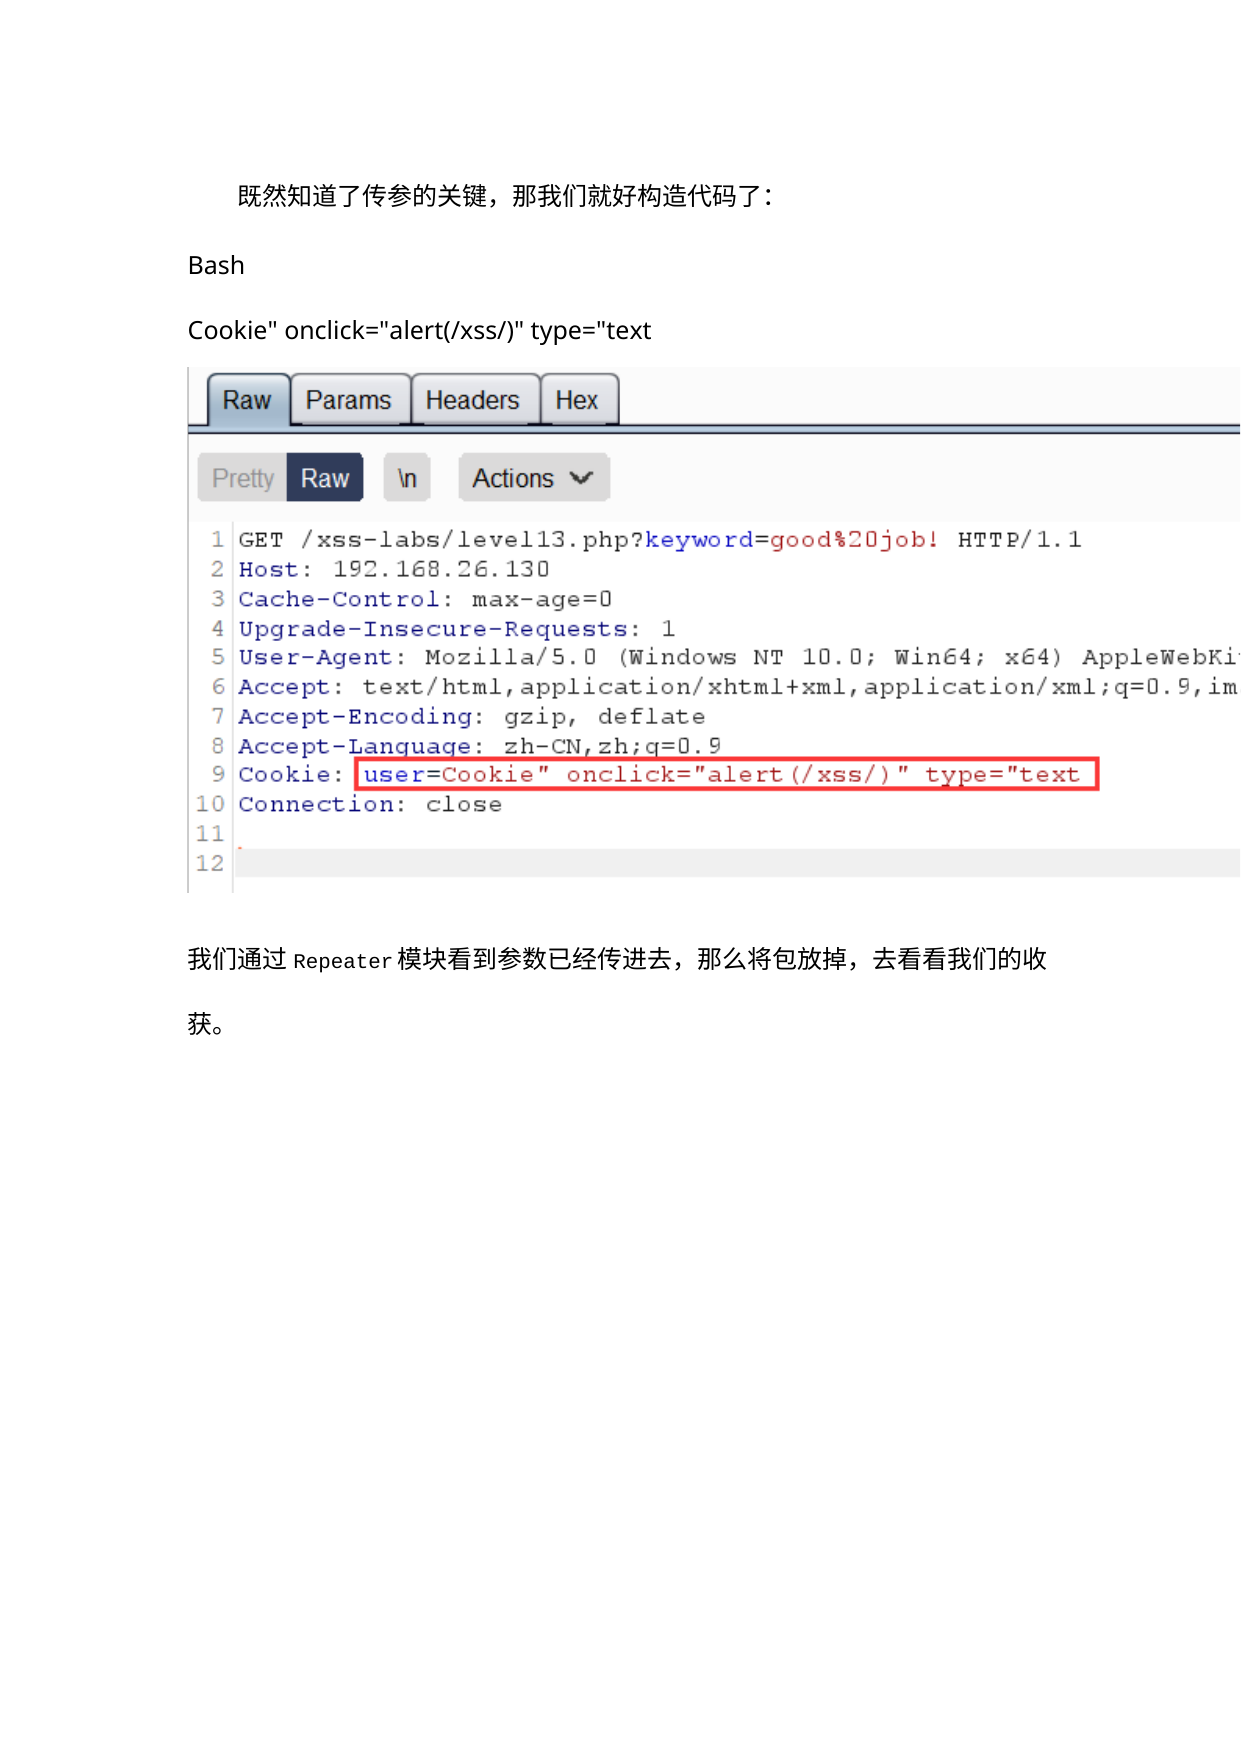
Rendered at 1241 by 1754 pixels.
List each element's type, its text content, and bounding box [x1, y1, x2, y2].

picture [187, 367, 1241, 893]
text Cookie" onclick="alert(/xss/)" type="text [187, 297, 1053, 362]
text Bash [187, 232, 1053, 297]
text 既然知道了传参的关键，那我们就好构造代码了： [187, 162, 1053, 227]
text 我们通过 Repeater模块看到参数已经传进去，那么将包放掉，去看看我们的收获。 [187, 925, 1053, 1055]
